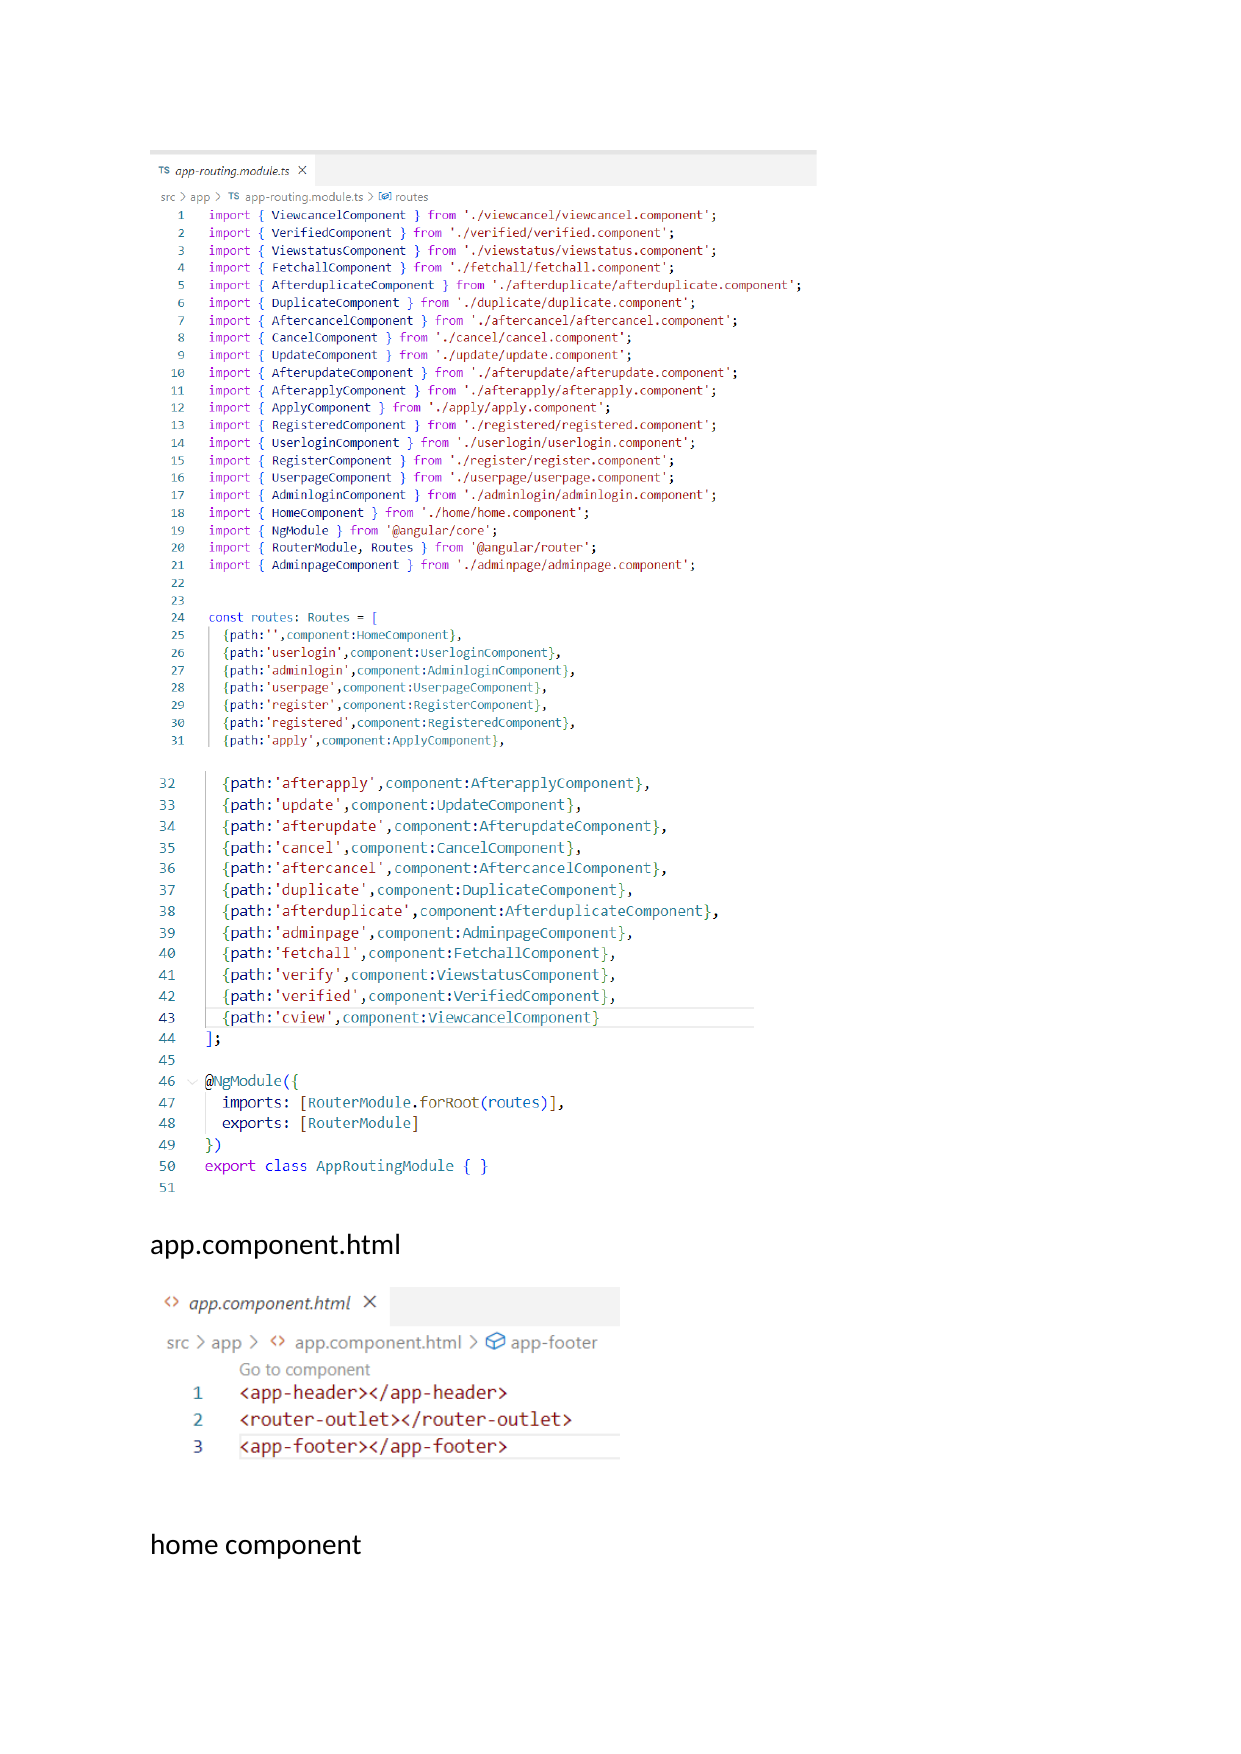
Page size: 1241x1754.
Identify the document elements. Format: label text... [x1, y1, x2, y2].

text app.component.html [150, 1226, 1090, 1261]
text home component [150, 1526, 1090, 1562]
picture [150, 150, 817, 747]
picture [156, 771, 754, 1200]
picture [150, 1287, 620, 1502]
